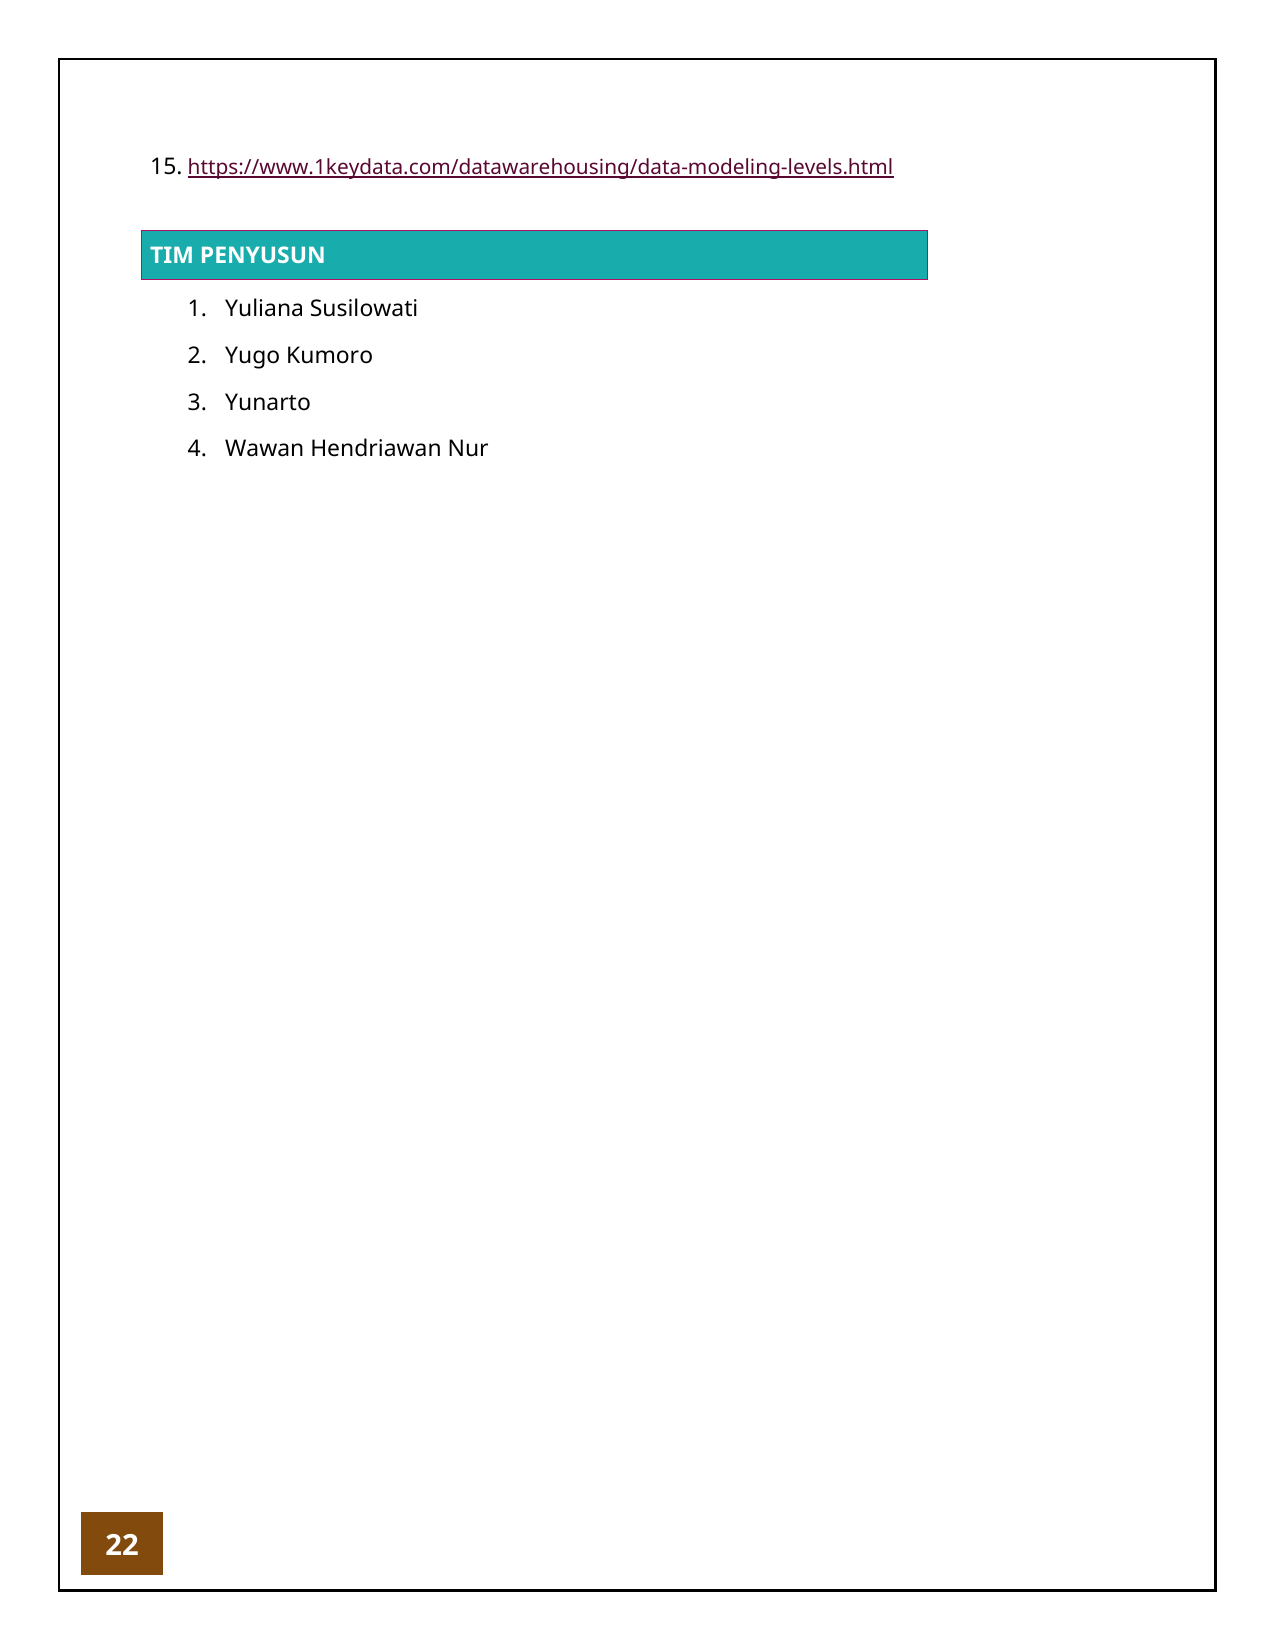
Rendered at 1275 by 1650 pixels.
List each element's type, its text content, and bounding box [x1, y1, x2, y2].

subtitle TIM Penyusun [142, 231, 927, 279]
list Yuliana Susilowati [187, 292, 919, 323]
list Yugo Kumoro [187, 338, 919, 370]
list Yunarto [187, 385, 919, 417]
list https://www.1keydata.com/datawarehousing/data-modeling-levels.html [150, 150, 919, 181]
list Wawan Hendriawan Nur [187, 432, 919, 463]
